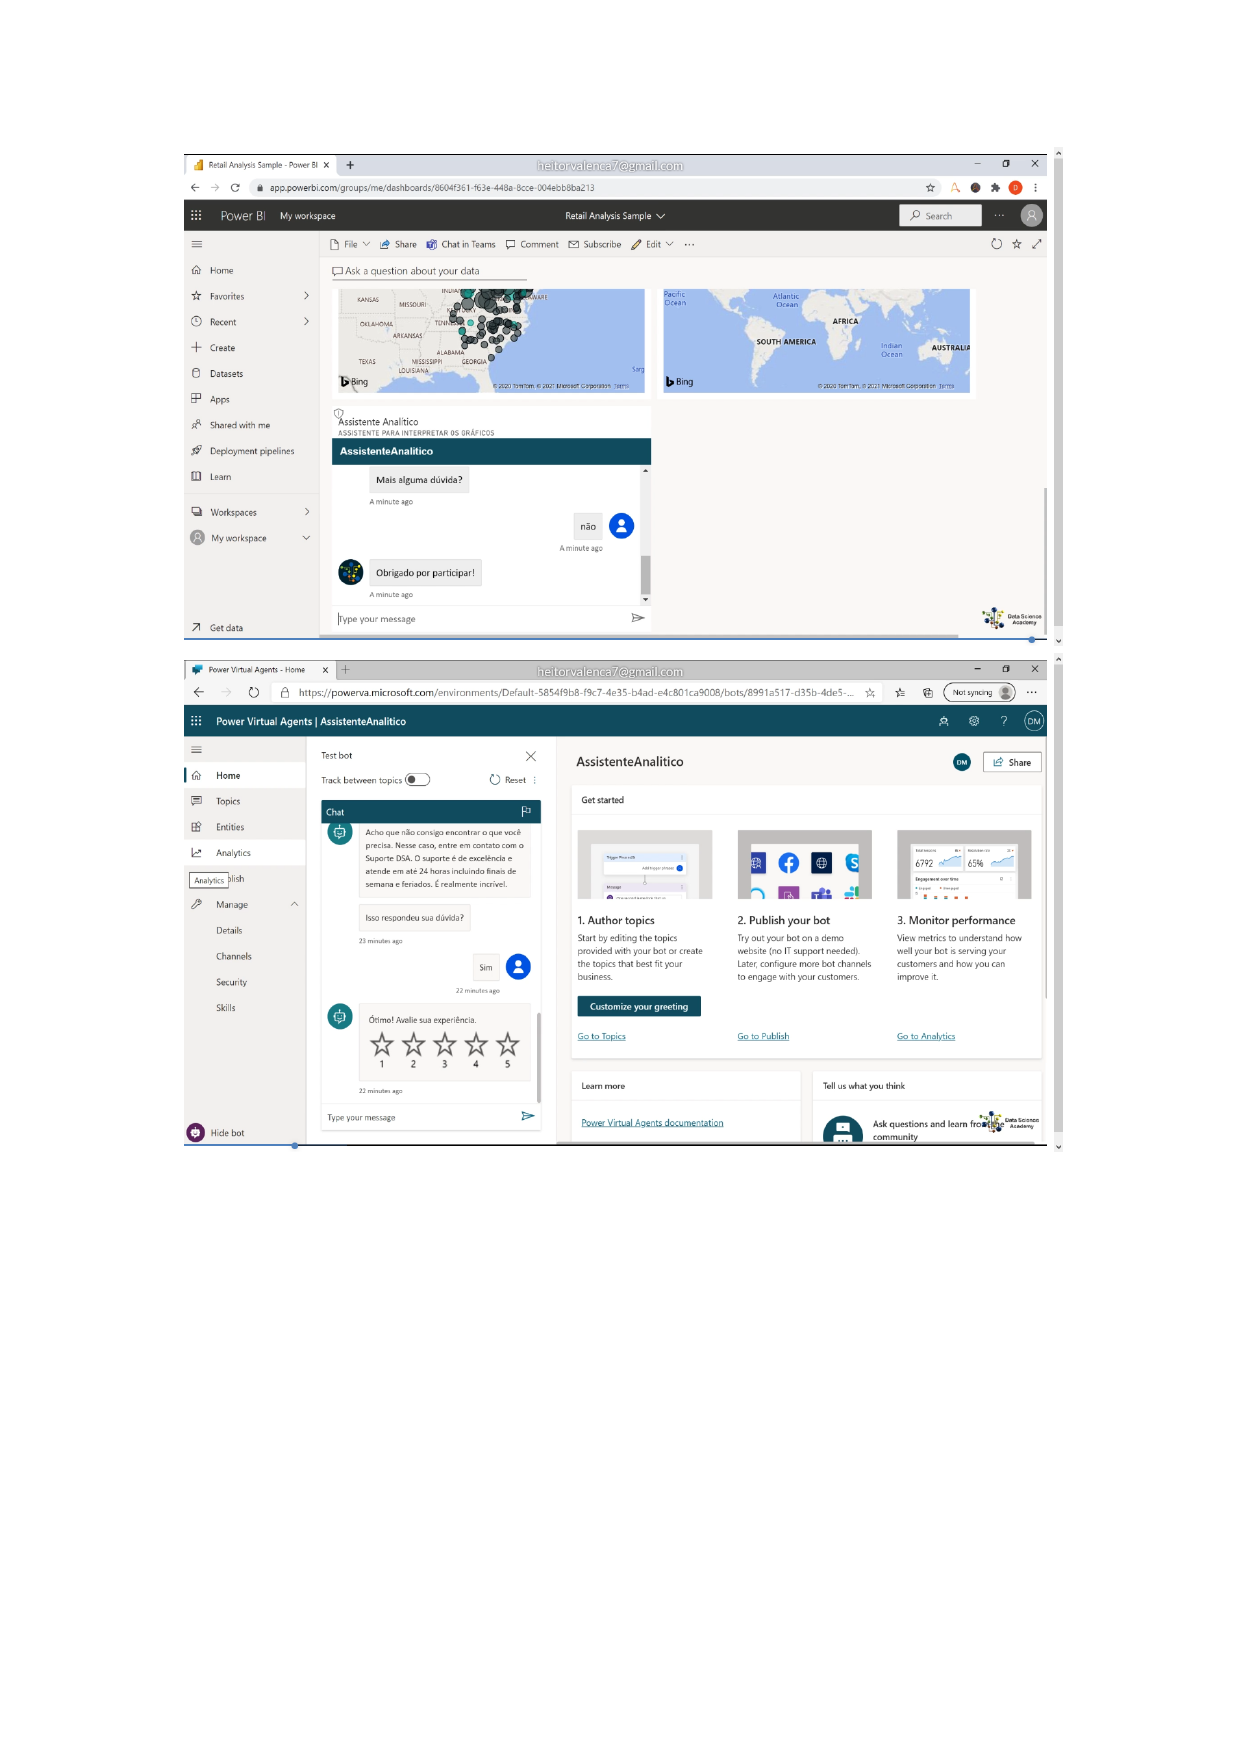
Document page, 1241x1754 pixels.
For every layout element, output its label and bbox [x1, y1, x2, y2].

picture [177, 147, 1063, 646]
picture [177, 653, 1063, 1152]
